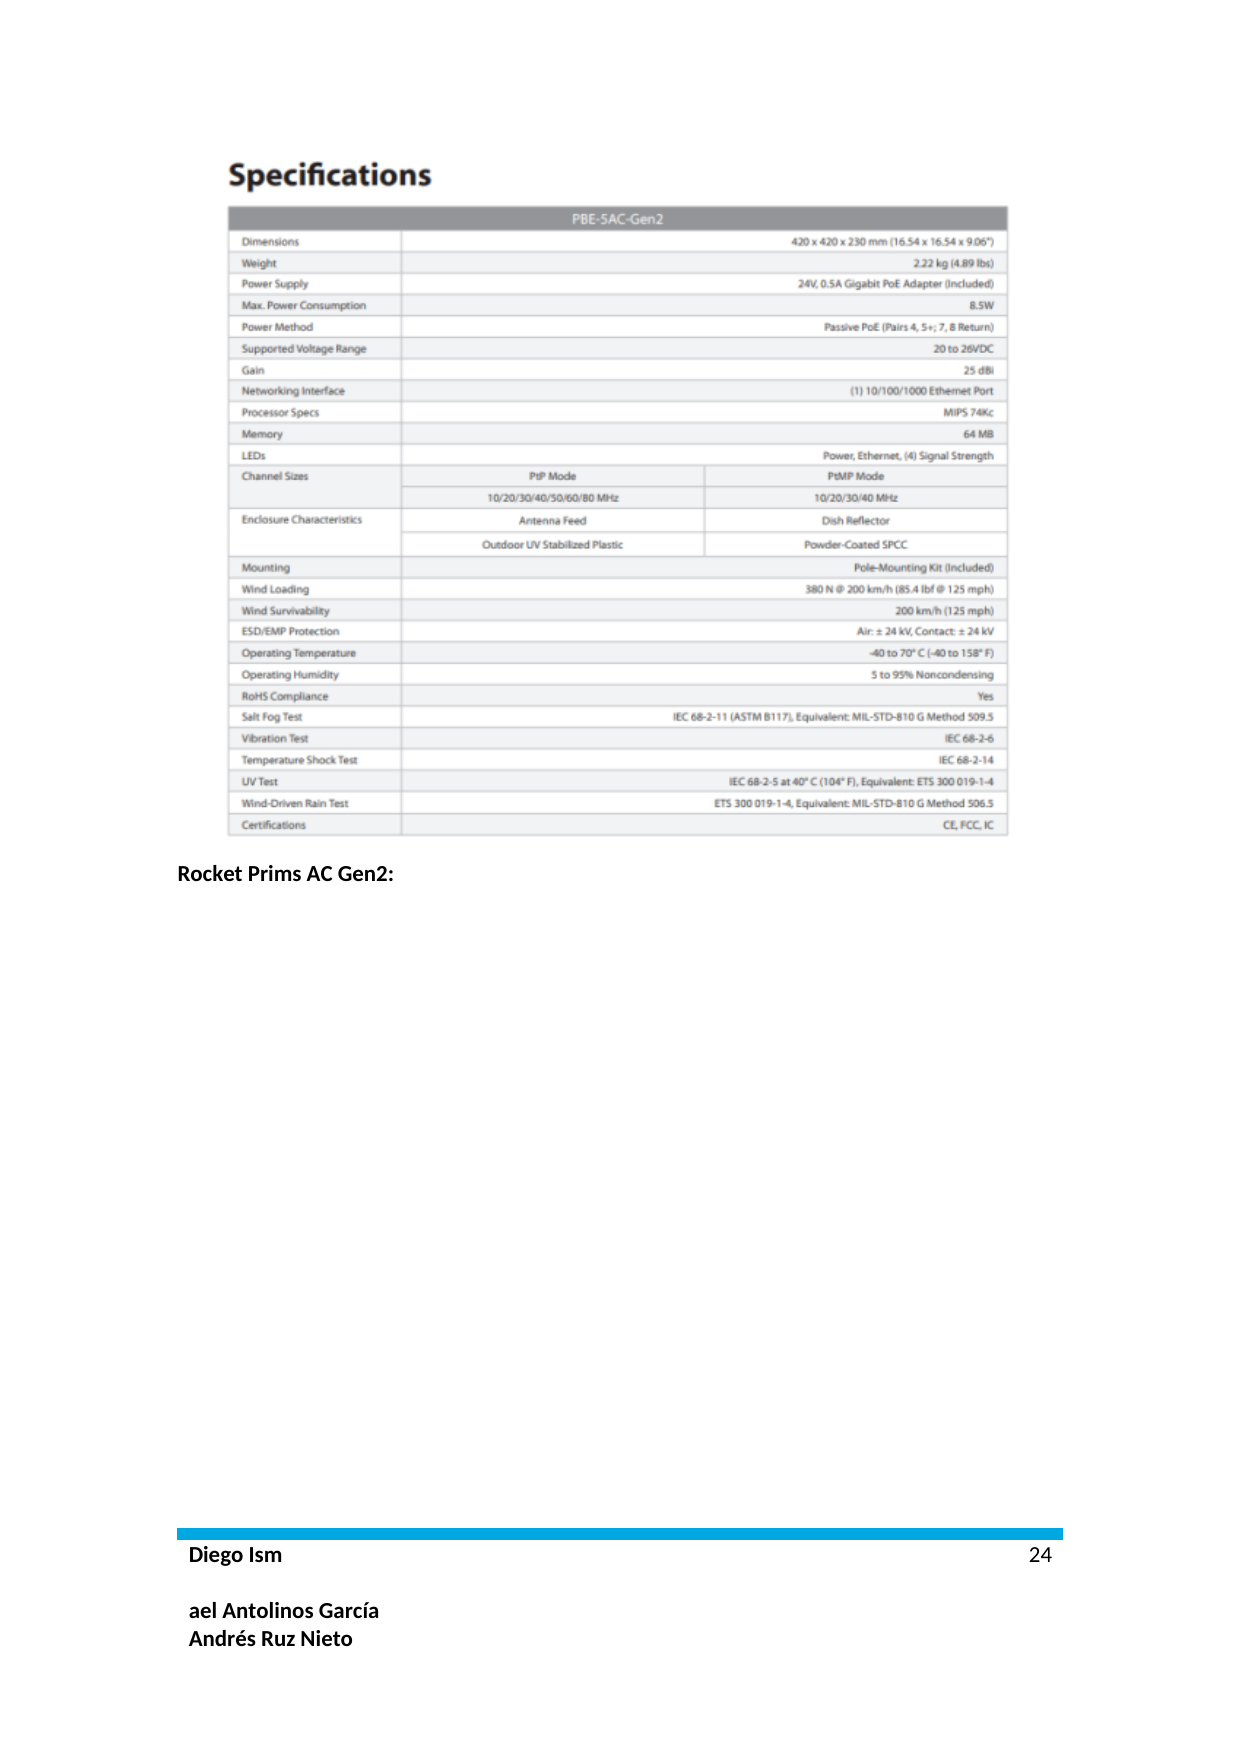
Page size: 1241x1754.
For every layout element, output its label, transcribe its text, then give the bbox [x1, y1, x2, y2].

text Rocket Prims AC Gen2: [177, 859, 1063, 887]
picture [214, 147, 1026, 841]
